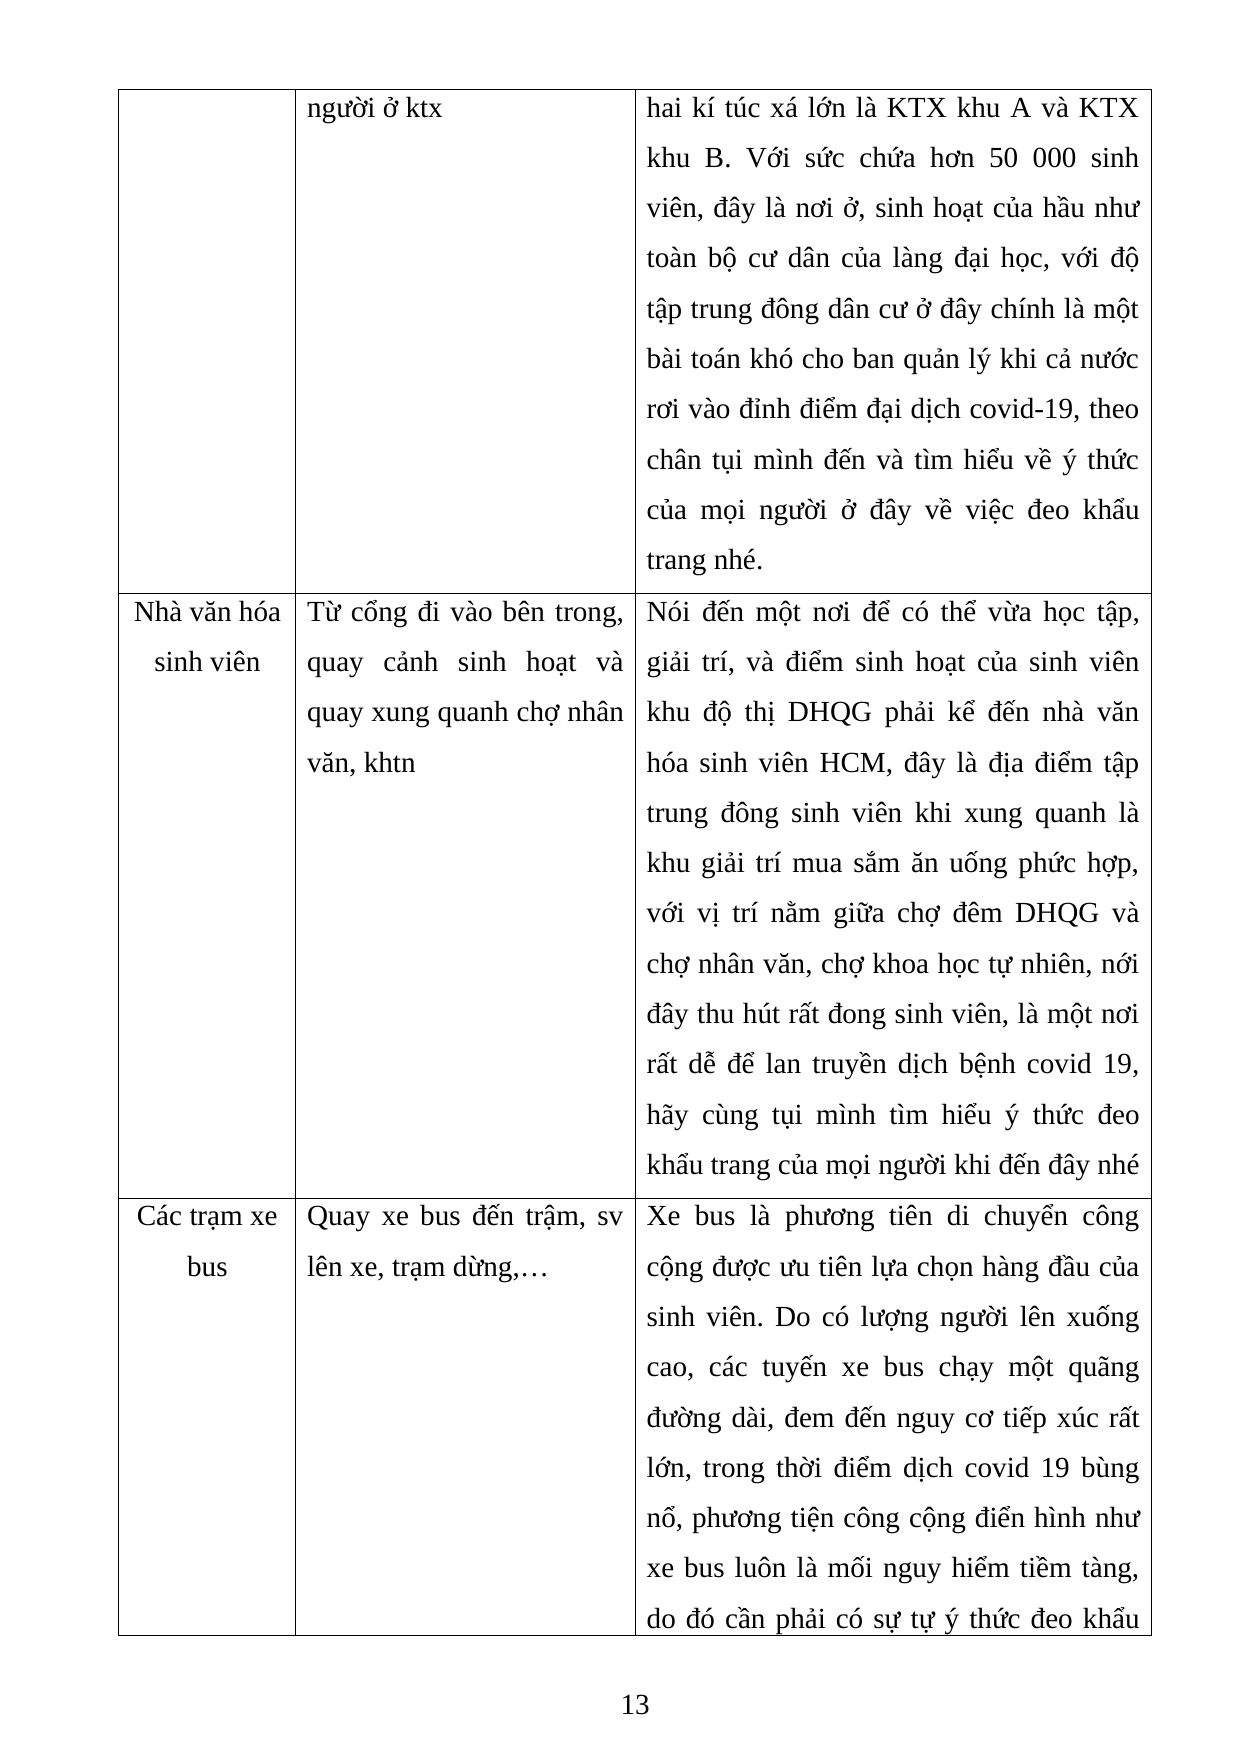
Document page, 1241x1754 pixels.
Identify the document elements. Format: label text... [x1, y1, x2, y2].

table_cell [296, 1199, 635, 1634]
table_cell Nhà văn hóa sinh viên [119, 594, 295, 1197]
table_cell Nói đến một nơi để có thể vừa học tập, giải trí, và điểm sinh hoạt của sinh viên khu độ thị DHQG phải kể đến nhà văn hóa sinh viên HCM, đây là địa điểm tập trung đông sinh viên khi xung quanh là khu giải trí mua sắm ăn uống phức hợp, với vị trí nằm giữa chợ đêm DHQG và chợ nhân văn, chợ khoa học tự nhiên, nới đây thu hút rất đong sinh viên, là một nơi rất dễ để lan truyền dịch bệnh covid 19, hãy cùng tụi mình tìm hiểu ý thức đeo khẩu trang của mọi người khi đến đây nhé [636, 594, 1151, 1197]
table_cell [636, 1199, 1151, 1634]
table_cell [636, 90, 1151, 593]
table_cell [296, 90, 635, 593]
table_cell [119, 90, 295, 593]
table_cell Các trạm xe bus [119, 1199, 295, 1634]
table_cell Từ cổng đi vào bên trong, quay cảnh sinh hoạt và quay xung quanh chợ nhân văn, khtn [296, 594, 635, 1197]
